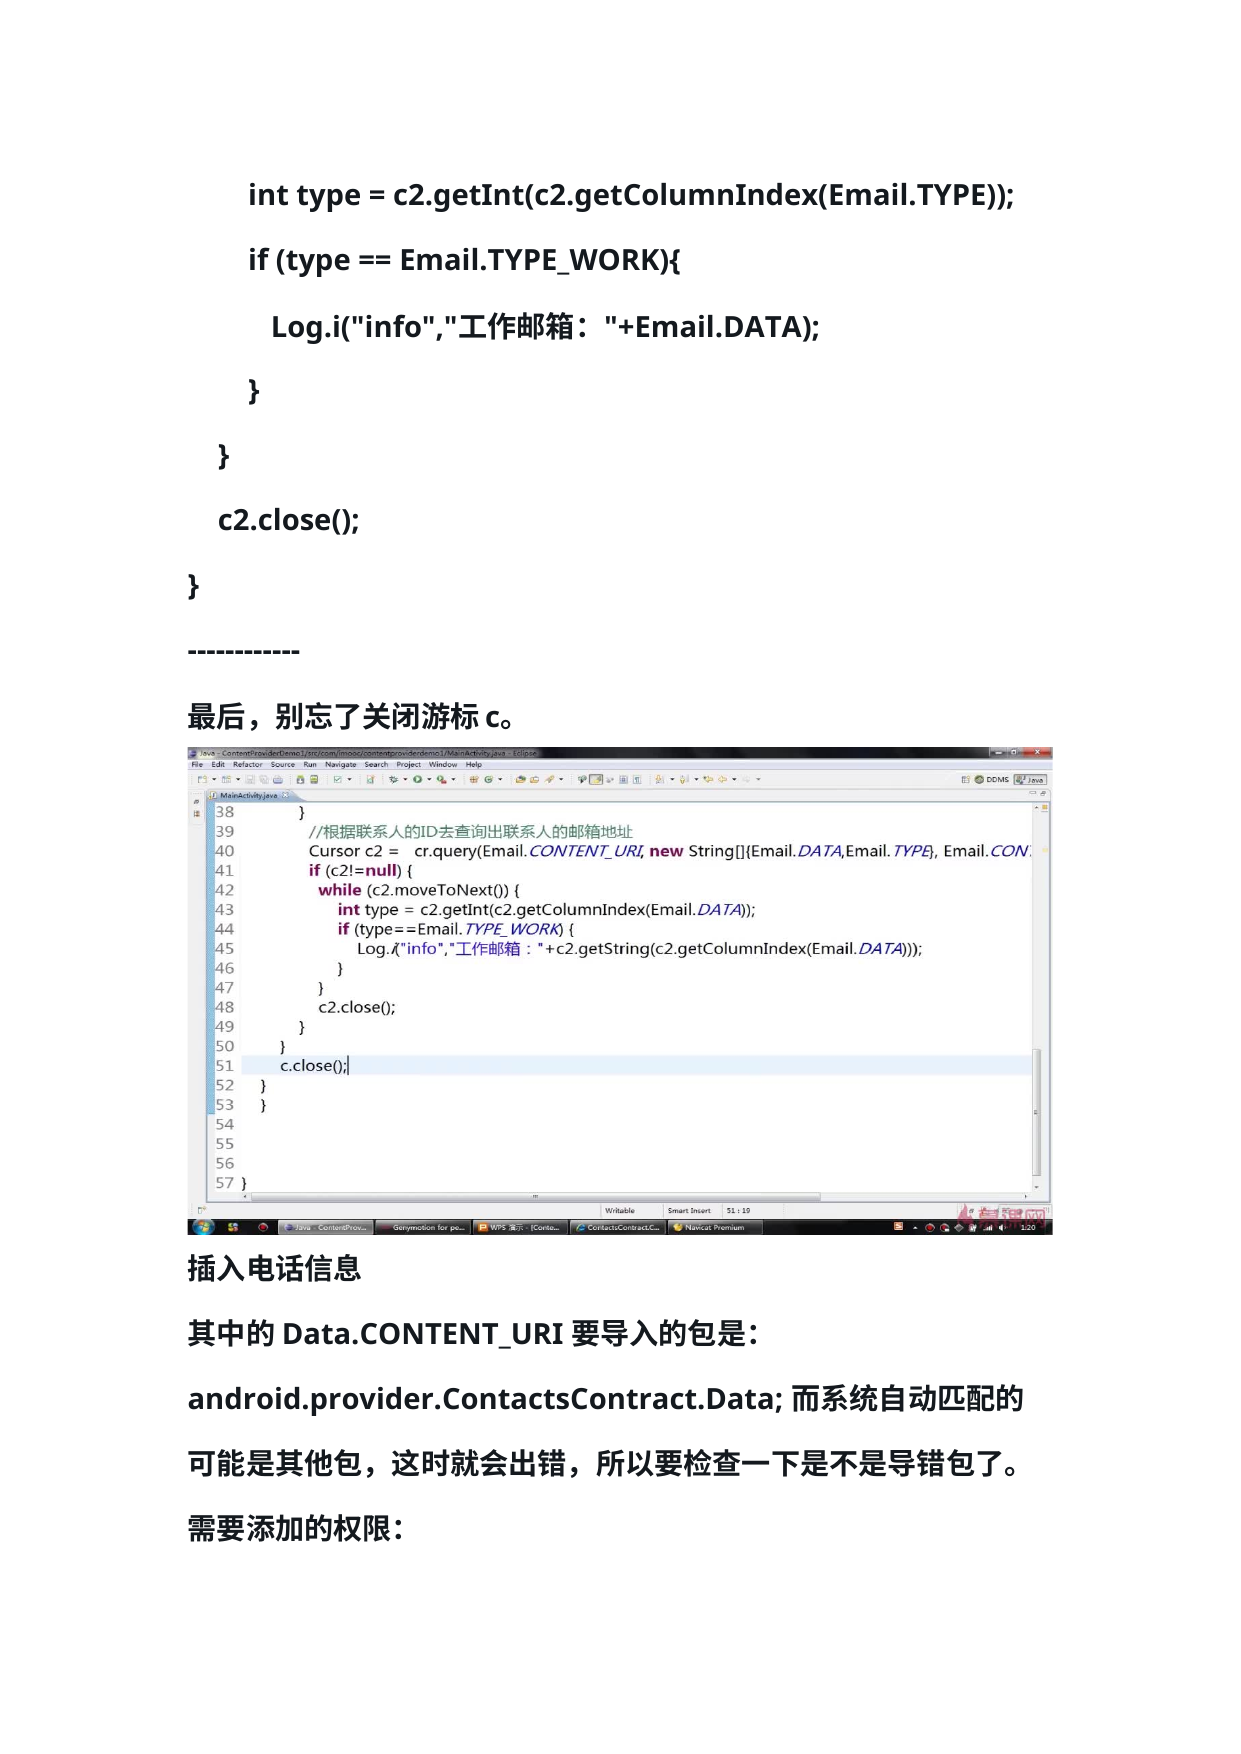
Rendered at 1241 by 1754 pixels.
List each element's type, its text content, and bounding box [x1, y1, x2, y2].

text } [187, 422, 1053, 487]
text 需要添加的权限： [187, 1494, 1053, 1559]
text Log.i("info","工作邮箱："+Email.DATA); [187, 292, 1053, 357]
text 其中的 Data.CONTENT_URI 要导入的包是：android.provider.ContactsContract.Data; 而系统自动匹配的可能是其他包，这时就会出错，所以要检查一下是不是导错包了。 [187, 1299, 1053, 1494]
picture [187, 747, 1053, 1235]
text 插入电话信息 [187, 1235, 1053, 1299]
text } [187, 552, 1053, 617]
text int type = c2.getInt(c2.getColumnIndex(Email.TYPE)); [187, 162, 1053, 227]
text if (type == Email.TYPE_WORK){ [187, 227, 1053, 292]
text 最后，别忘了关闭游标c。 [187, 682, 1053, 747]
text } [187, 357, 1053, 422]
text c2.close(); [187, 487, 1053, 552]
text ------------ [187, 617, 1053, 682]
